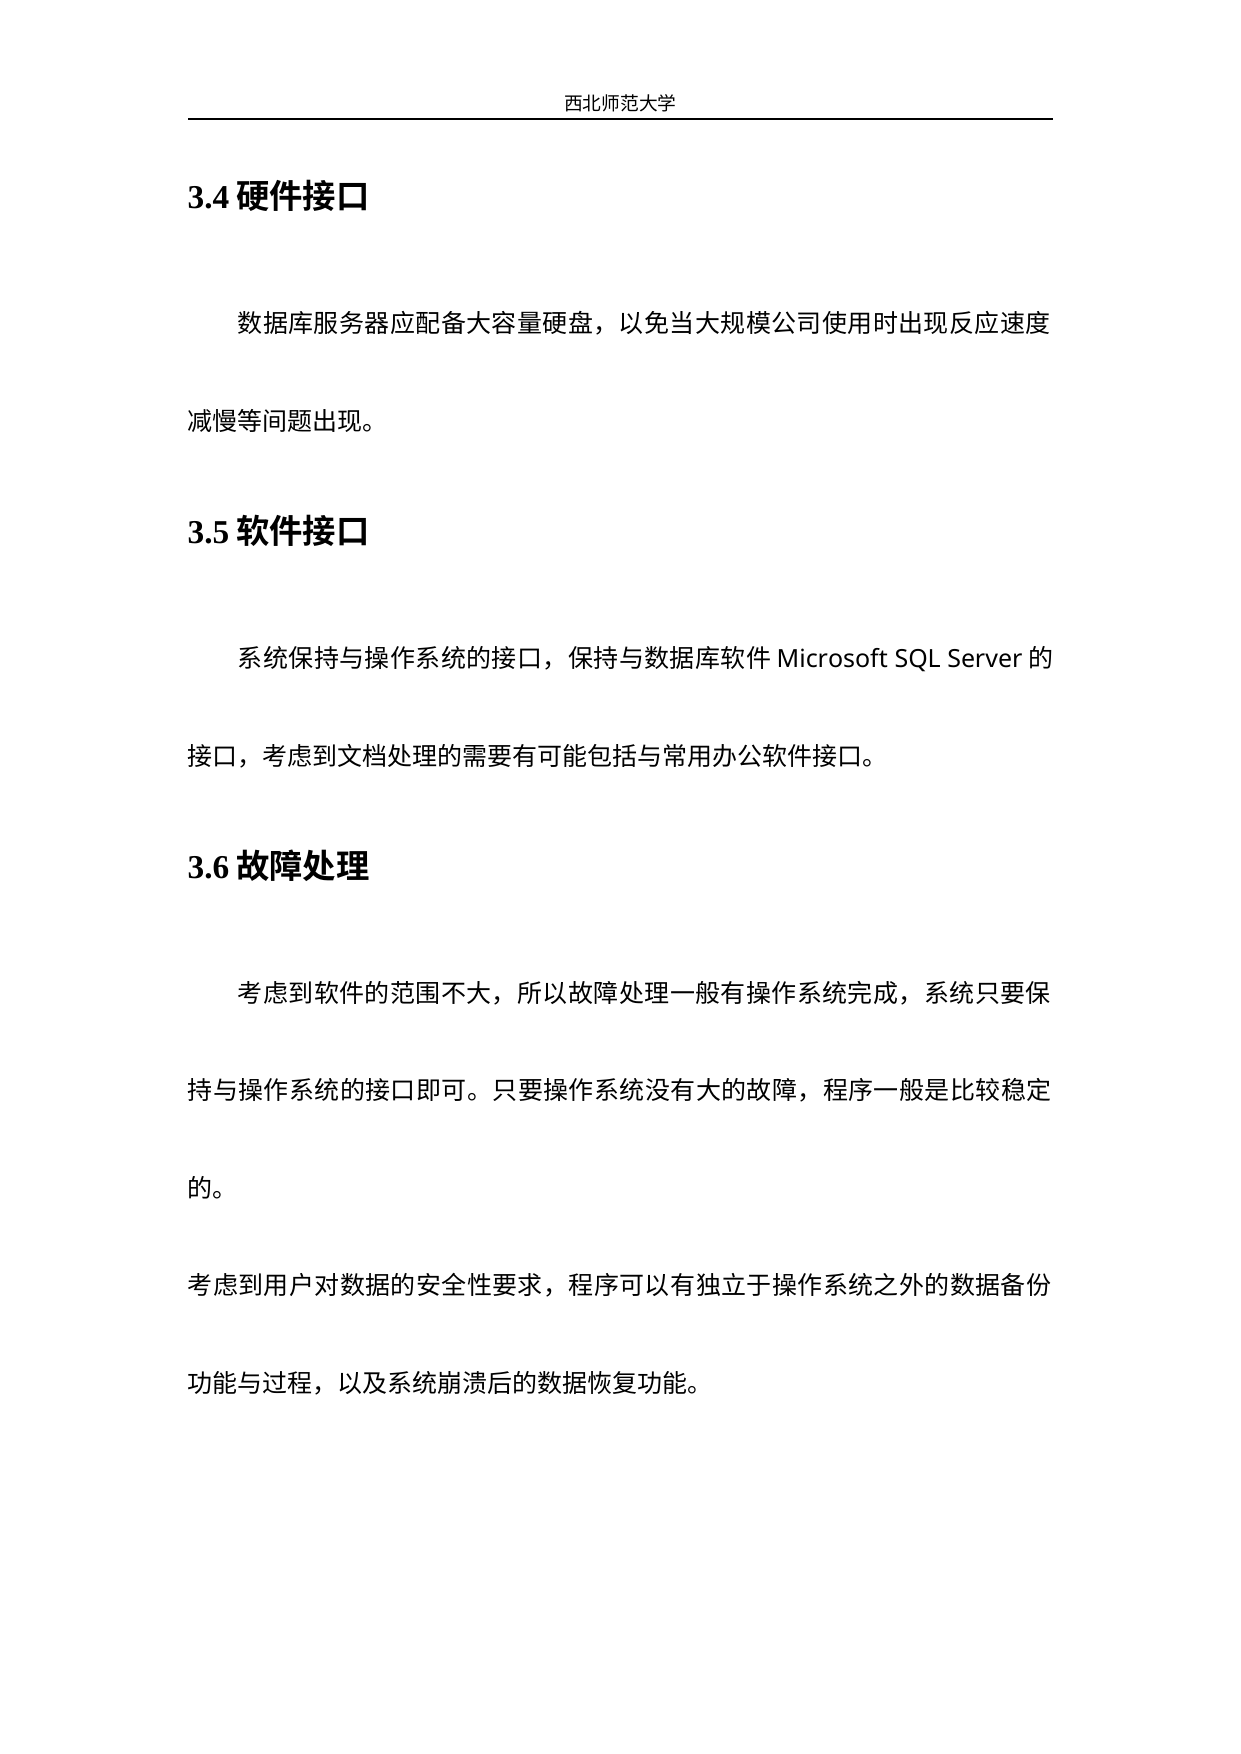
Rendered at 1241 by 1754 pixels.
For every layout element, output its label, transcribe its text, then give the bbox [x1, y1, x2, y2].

subtitle 3.5软件接口 [187, 497, 1053, 562]
subtitle 3.6故障处理 [187, 832, 1053, 897]
text 系统保持与操作系统的接口，保持与数据库软件Microsoft SQL Server的接口，考虑到文档处理的需要有可能包括与常用办公软件接口。 [187, 624, 1053, 787]
subtitle 3.4硬件接口 [187, 162, 1053, 227]
text 数据库服务器应配备大容量硬盘，以免当大规模公司使用时出现反应速度减慢等间题出现。 [187, 289, 1053, 452]
text 考虑到软件的范围不大，所以故障处理一般有操作系统完成，系统只要保持与操作系统的接口即可。只要操作系统没有大的故障，程序一般是比较稳定的。 考虑到用户对数据的安全性要求，程序可以有独立于操作系统之外的数据备份功能与过程，以及系统崩溃后的数据恢复功能。 [187, 959, 1053, 1414]
